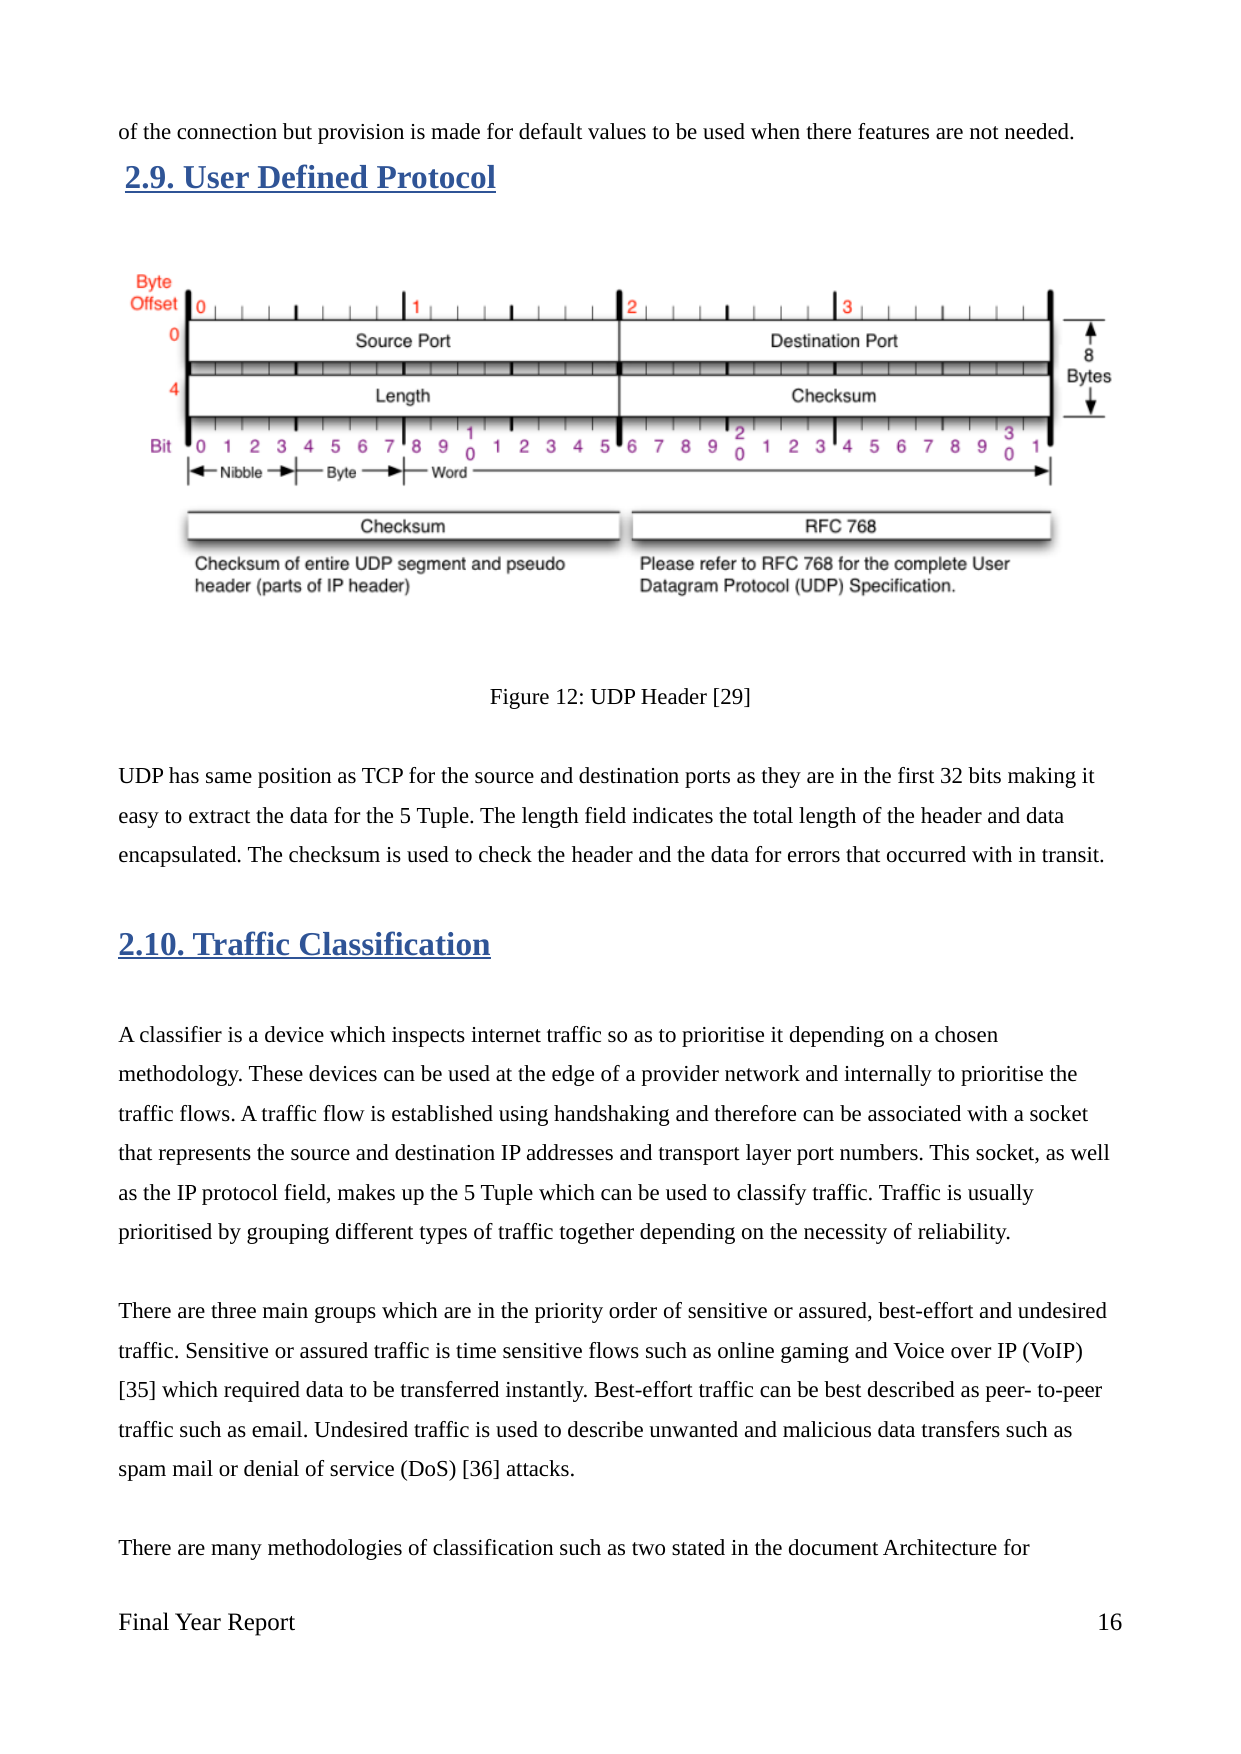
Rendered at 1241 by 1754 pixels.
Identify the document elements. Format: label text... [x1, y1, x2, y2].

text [118, 118, 1122, 144]
text Figure 12: UDP Header [29] [118, 683, 1122, 710]
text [118, 1534, 1122, 1560]
text There are three main groups which are in the priority order of sensitive or assured, best-effort and undesired traffic. Sensitive or assured traffic is time sensitive flows such as online gaming and Voice over IP (VoIP) [35] which required data to be transferred instantly. Best-effort traffic can be best described as peer- to-peer traffic such as email. Undesired traffic is used to describe unwanted and malicious data transfers such as spam mail or denial of service (DoS) [36] attacks. [118, 1297, 1122, 1481]
text 2.9. User Defined Protocol [118, 158, 1122, 196]
text UDP has same position as TCP for the source and destination ports as they are in the first 32 bits making it easy to extract the data for the 5 Tuple. The length field indicates the total length of the header and data encapsulated. The checksum is used to check the header and the data for errors that occurred with in transit. [118, 762, 1122, 868]
text A classifier is a device which inspects internet traffic so as to prioritise it depending on a chosen methodology. These devices can be used at the edge of a provider network and internally to prioritise the traffic flows. A traffic flow is established using handshaking and therefore can be associated with a socket that represents the source and destination IP addresses and transport layer port numbers. This socket, as well as the IP protocol field, makes up the 5 Tuple which can be used to classify traffic. Traffic is usually prioritised by grouping different types of traffic together depending on the necessity of reliability. [118, 1021, 1122, 1244]
text 2.10. Traffic Classification [118, 924, 1122, 962]
